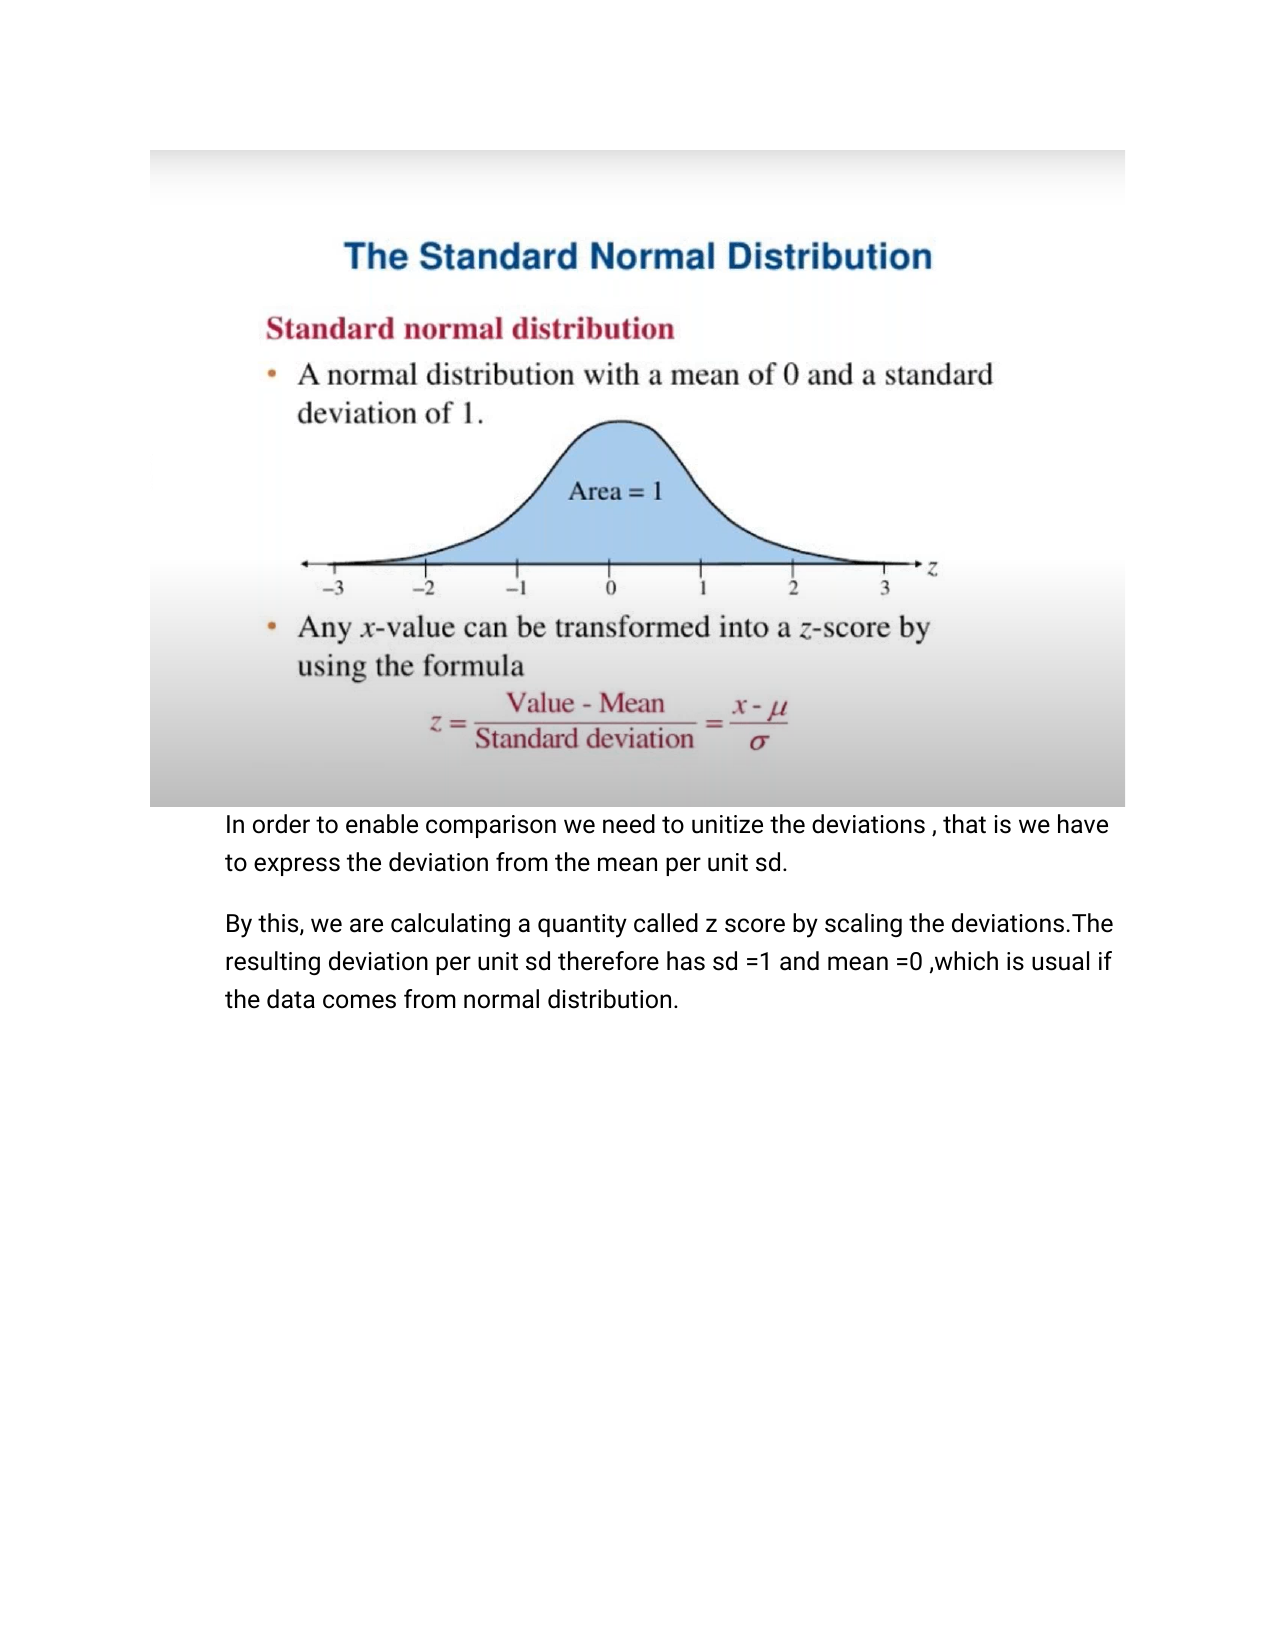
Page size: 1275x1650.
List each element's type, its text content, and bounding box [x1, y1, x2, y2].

picture [150, 150, 1125, 807]
text In order to enable comparison we need to unitize the deviations , that is we have to express the deviation from the mean per unit sd. [225, 810, 1125, 877]
text By this, we are calculating a quantity called z score by scaling the deviations.The resulting deviation per unit sd therefore has sd =1 and mean =0 ,which is usual if the data comes from normal distribution. [225, 909, 1125, 1014]
